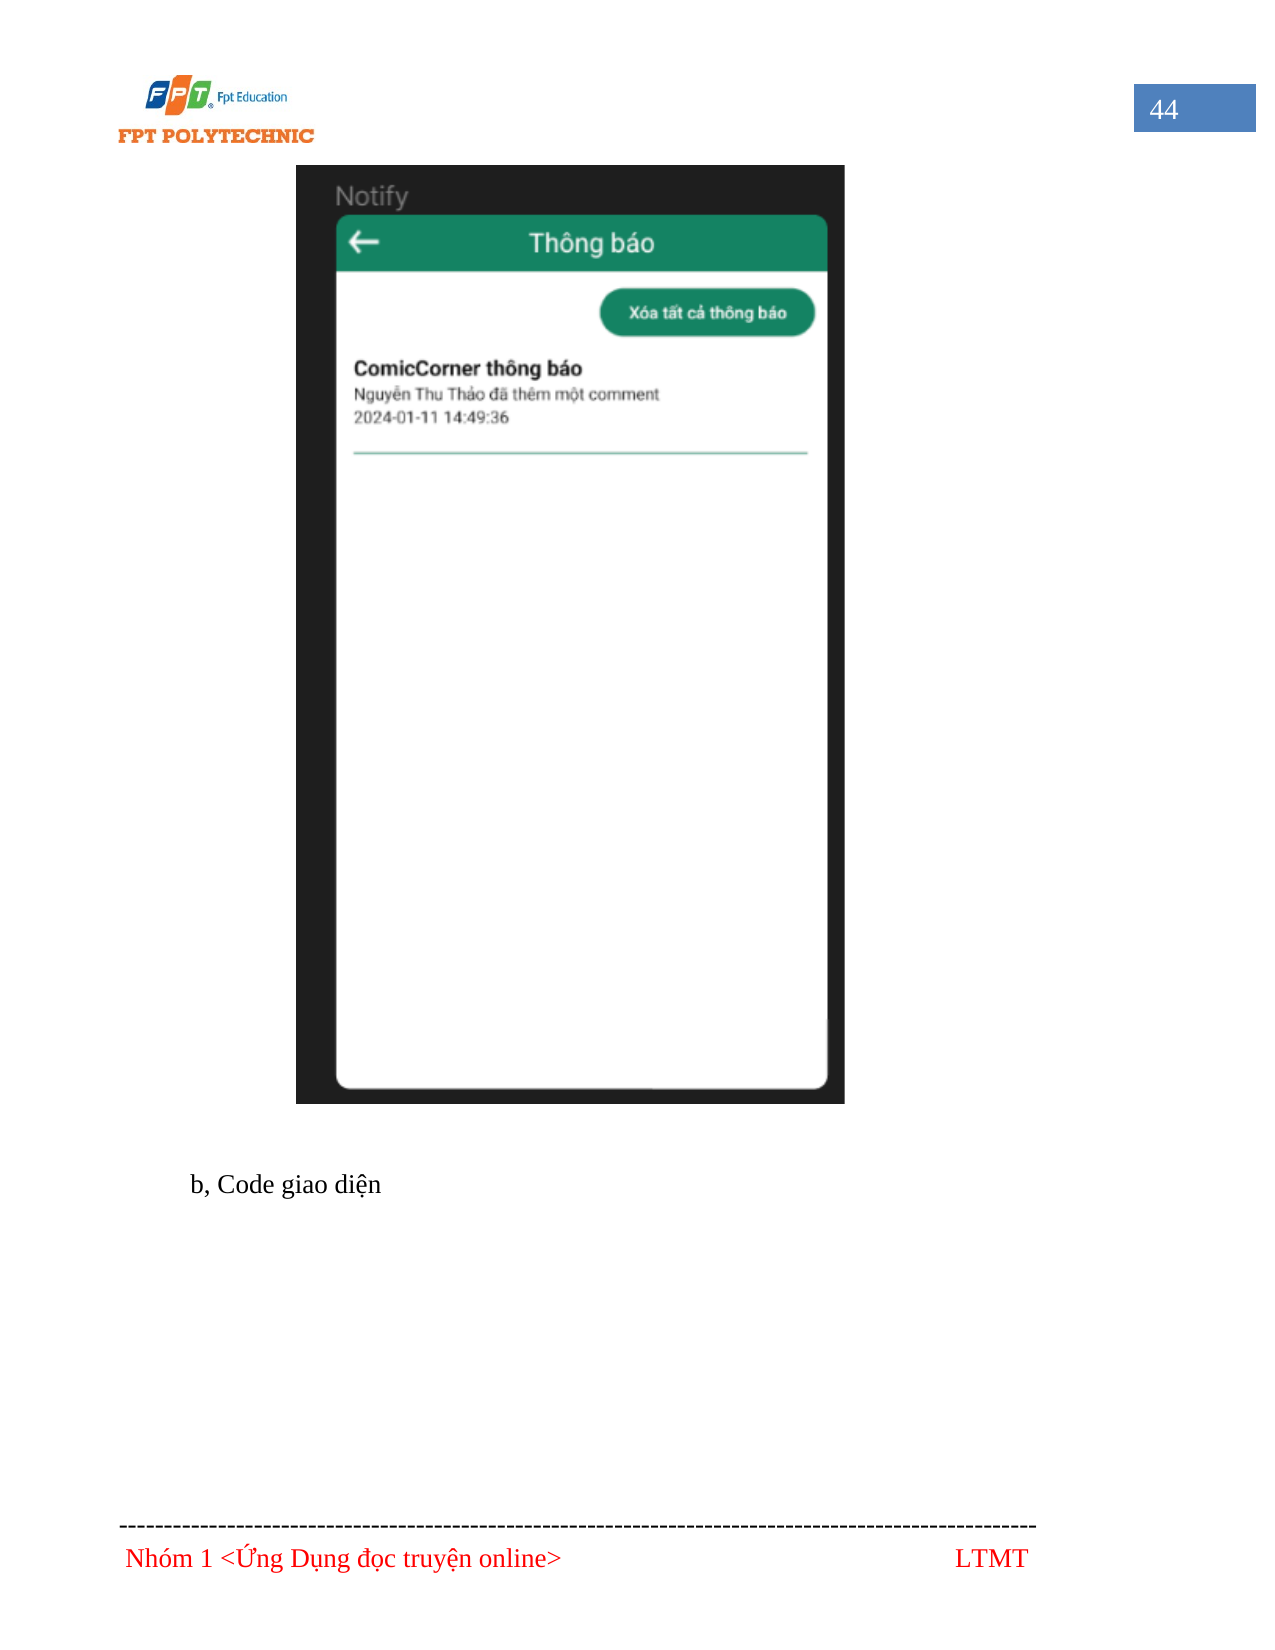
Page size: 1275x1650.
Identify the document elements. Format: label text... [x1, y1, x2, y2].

picture [118, 75, 316, 143]
picture [296, 165, 845, 1104]
text b, Code giao diện [117, 1168, 1192, 1199]
